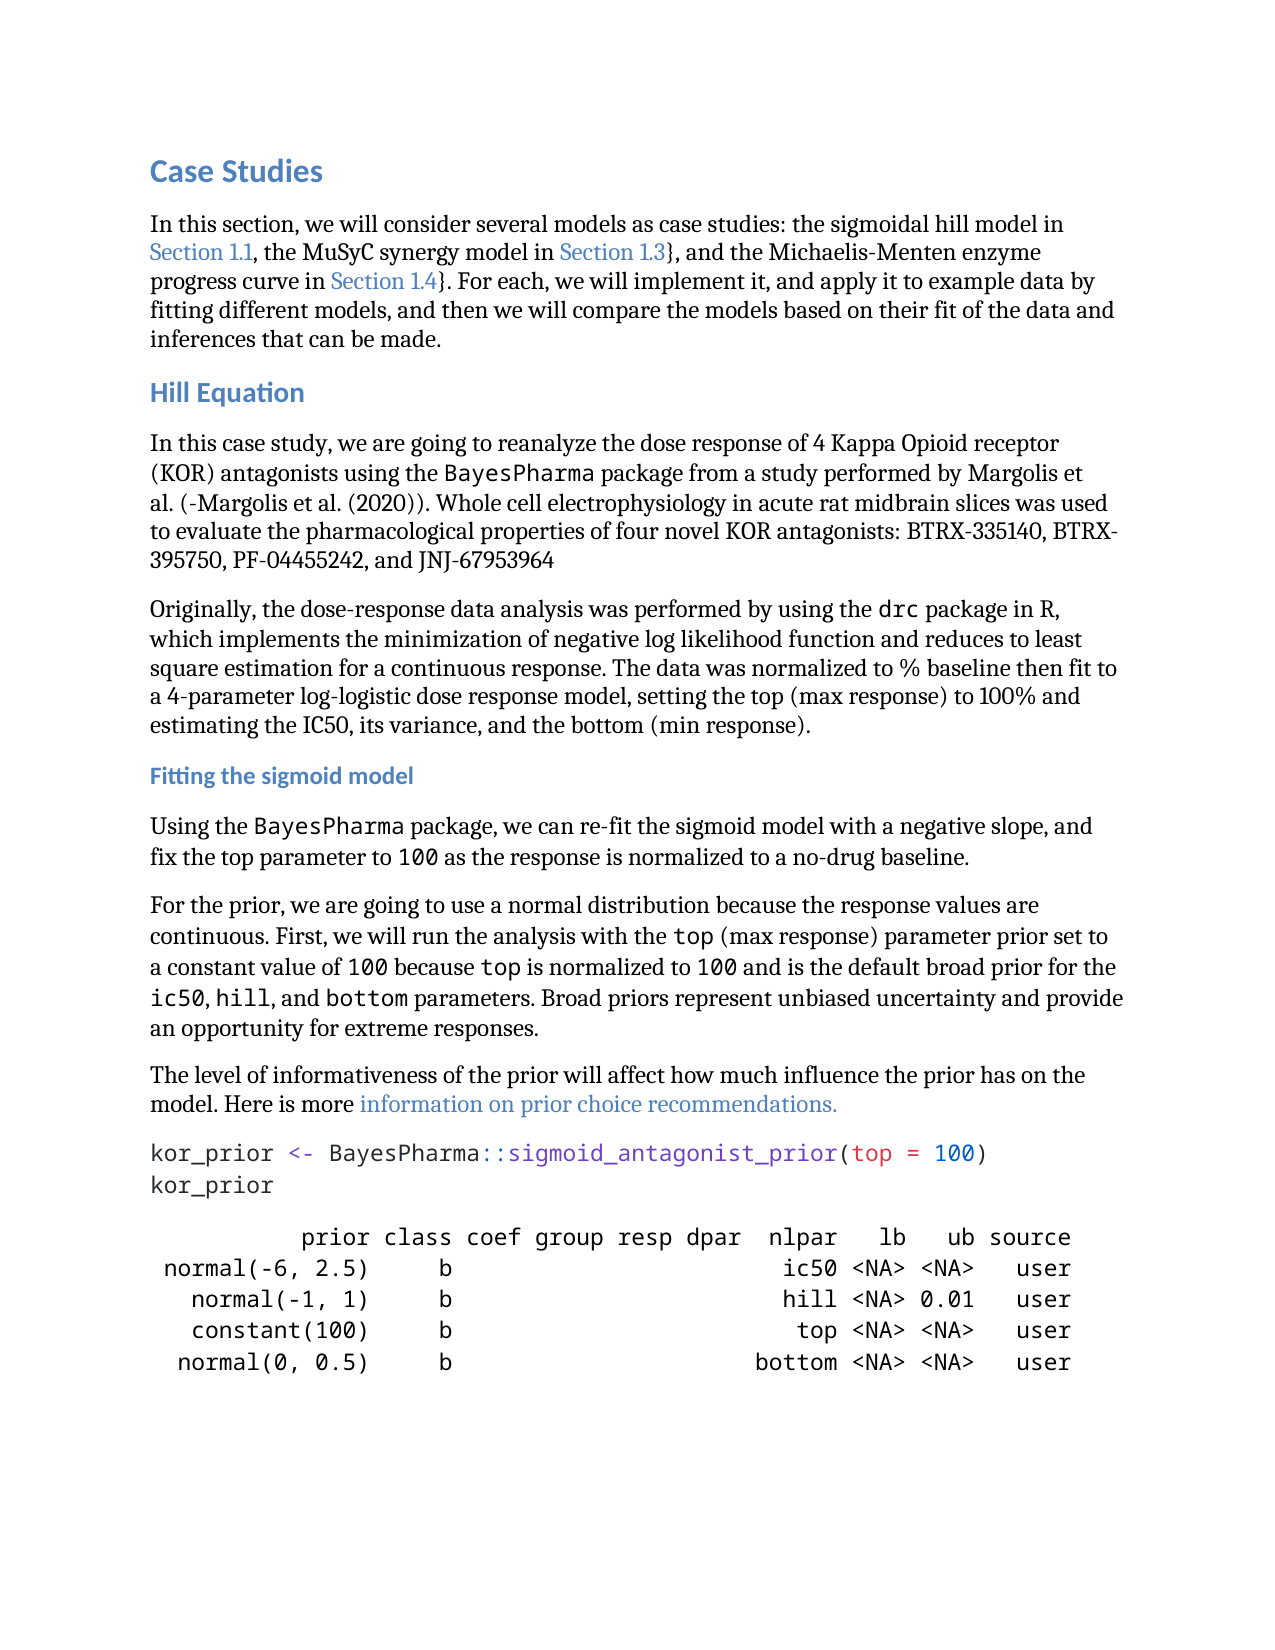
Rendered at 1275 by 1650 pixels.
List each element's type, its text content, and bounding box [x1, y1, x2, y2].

text In this section, we will consider several models as case studies: the sigmoidal hill model in Section 1.1, the MuSyC synergy model in Section 1.3}, and the Michaelis-Menten enzyme progress curve in Section 1.4}. For each, we will implement it, and apply it to example data by fitting different models, and then we will compare the models based on their fit of the data and inferences that can be made. [150, 209, 1125, 353]
text Using the BayesPharma package, we can re-fit the sigmoid model with a negative slope, and fix the top parameter to 100 as the response is normalized to a no-drug baseline. [150, 810, 1125, 872]
subtitle Fitting the sigmoid model [150, 761, 1125, 791]
text kor_prior <- BayesPharma::sigmoid_antagonist_prior(top = 100) kor_prior [150, 1137, 1125, 1200]
subtitle Hill Equation [150, 374, 1125, 410]
text In this case study, we are going to reanalyze the dose response of 4 Kappa Opioid receptor (KOR) antagonists using the BayesPharma package from a study performed by Margolis et al. (-Margolis et al. (2020)). Whole cell electrophysiology in acute rat midbrain slices was used to evaluate the pharmacological properties of four novel KOR antagonists: BTRX-335140, BTRX-395750, PF-04455242, and JNJ-67953964 [150, 428, 1125, 575]
subtitle Case Studies [150, 150, 1125, 191]
text Originally, the dose-response data analysis was performed by using the drc package in R, which implements the minimization of negative log likelihood function and reduces to least square estimation for a continuous response. The data was normalized to % baseline then fit to a 4-parameter log-logistic dose response model, setting the top (max response) to 100% and estimating the IC50, its variance, and the bottom (min response). [150, 593, 1125, 740]
text The level of informativeness of the prior will affect how much influence the prior has on the model. Here is more information on prior choice recommendations. [150, 1061, 1125, 1118]
text For the prior, we are going to use a normal distribution because the response values are continuous. First, we will run the analysis with the top (max response) parameter prior set to a constant value of 100 because top is normalized to 100 and is the default broad prior for the ic50, hill, and bottom parameters. Broad priors represent unbiased uncertainty and provide an opportunity for extreme responses. [150, 891, 1125, 1042]
text prior class coef group resp dpar nlpar lb ub source normal(-6, 2.5) b ic50 <NA> <NA> user normal(-1, 1) b hill <NA> 0.01 user constant(100) b top <NA> <NA> user normal(0, 0.5) b bottom <NA> <NA> user [150, 1221, 1125, 1377]
